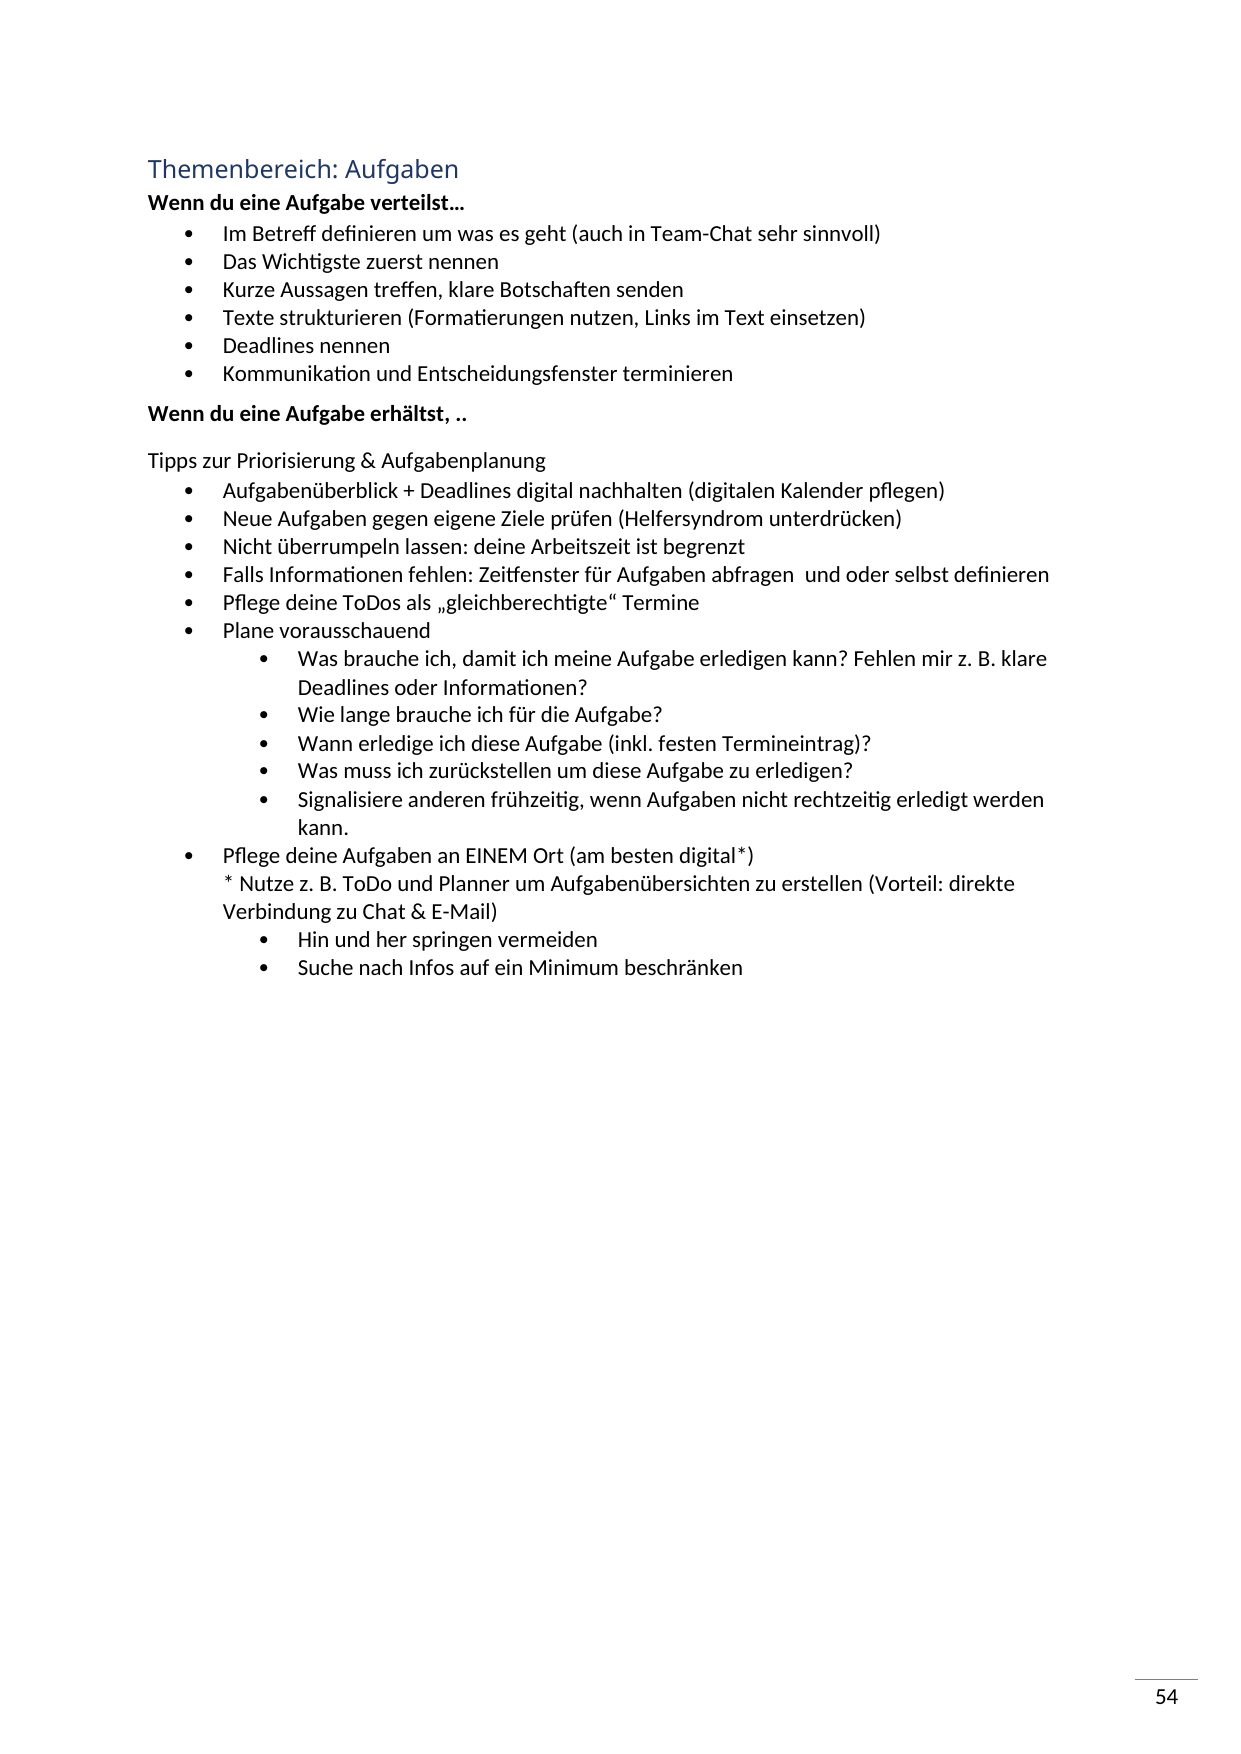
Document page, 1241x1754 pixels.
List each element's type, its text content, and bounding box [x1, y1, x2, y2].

list Suche nach Infos auf ein Minimum beschränken [260, 953, 1093, 981]
subtitle Themenbereich: Aufgaben [148, 152, 1093, 186]
list Pflege deine ToDos als „gleichberechtigte“ Termine [185, 588, 1093, 617]
list Im Betreff definieren um was es geht (auch in Team-Chat sehr sinnvoll) [185, 219, 1093, 247]
list Plane vorausschauend [185, 617, 1093, 644]
list Pflege deine Aufgaben an EINEM Ort (am besten digital*) * Nutze z. B. ToDo und Planner um Aufgabenübersichten zu erstellen (Vorteil: direkte Verbindung zu Chat & E-Mail) [185, 841, 1093, 925]
list Falls Informationen fehlen: Zeitfenster für Aufgaben abfragen und oder selbst definieren [185, 561, 1093, 588]
list Signalisiere anderen frühzeitig, wenn Aufgaben nicht rechtzeitig erledigt werden kann. [260, 785, 1093, 841]
list Wie lange brauche ich für die Aufgabe? [260, 701, 1093, 729]
list Nicht überrumpeln lassen: deine Arbeitszeit ist begrenzt [185, 532, 1093, 561]
list Was brauche ich, damit ich meine Aufgabe erledigen kann? Fehlen mir z. B. klare Deadlines oder Informationen? [260, 644, 1093, 701]
list Hin und her springen vermeiden [260, 925, 1093, 953]
text Tipps zur Priorisierung & Aufgabenplanung [148, 446, 1093, 474]
list Wann erledige ich diese Aufgabe (inkl. festen Termineintrag)? [260, 729, 1093, 757]
text Wenn du eine Aufgabe verteilst… [148, 188, 1093, 217]
text Wenn du eine Aufgabe erhältst, .. [148, 399, 1093, 427]
list Kurze Aussagen treffen, klare Botschaften senden [185, 275, 1093, 303]
list Texte strukturieren (Formatierungen nutzen, Links im Text einsetzen) [185, 303, 1093, 331]
list Kommunikation und Entscheidungsfenster terminieren [185, 359, 1093, 387]
list Deadlines nennen [185, 331, 1093, 359]
list Was muss ich zurückstellen um diese Aufgabe zu erledigen? [260, 757, 1093, 785]
list Aufgabenüberblick + Deadlines digital nachhalten (digitalen Kalender pflegen) [185, 476, 1093, 504]
list Das Wichtigste zuerst nennen [185, 247, 1093, 275]
list Neue Aufgaben gegen eigene Ziele prüfen (Helfersyndrom unterdrücken) [185, 504, 1093, 532]
